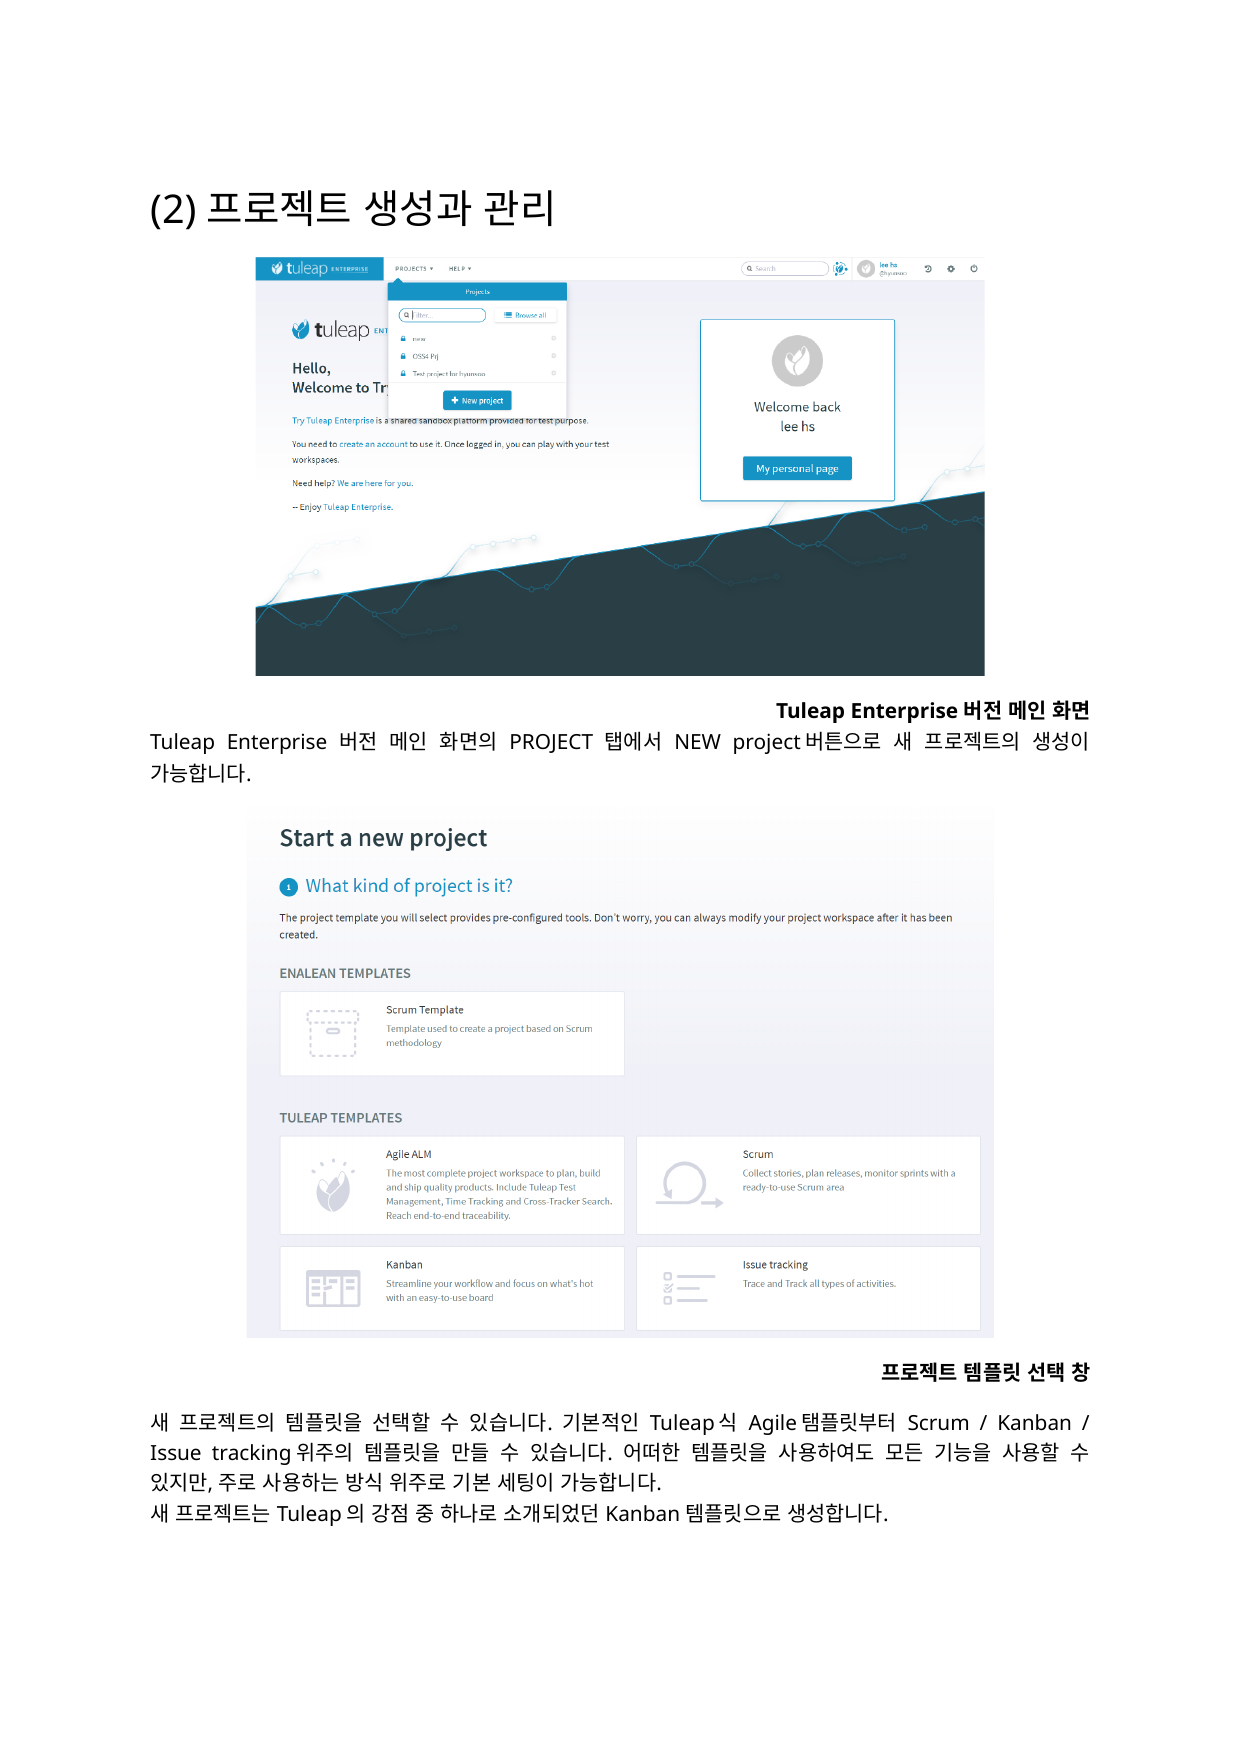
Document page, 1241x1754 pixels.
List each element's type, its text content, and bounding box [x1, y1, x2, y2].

text Tuleap Enterprise 버전 메인 화면의 PROJECT 탭에서 NEW project버튼으로 새 프로젝트의 생성이 가능합니다. [150, 725, 1090, 788]
text 새 프로젝트의 템플릿을 선택할 수 있습니다. 기본적인 Tuleap식 Agile탬플릿부터 Scrum / Kanban / Issue tracking위주의 템플릿을 만들 수 있습니다. 어떠한 템플릿을 사용하여도 모든 기능을 사용할 수 있지만, 주로 사용하는 방식 위주로 기본 세팅이 가능합니다. [150, 1406, 1090, 1497]
text (2) 프로젝트 생성과 관리 [150, 177, 1090, 235]
text Tuleap Enterprise 버전 메인 화면 [150, 694, 1090, 725]
text 새 프로젝트는 Tuleap의 강점 중 하나로 소개되었던 Kanban 템플릿으로 생성합니다. [150, 1497, 1090, 1527]
picture [246, 807, 994, 1338]
text 프로젝트 템플릿 선택 창 [150, 1357, 1090, 1387]
picture [255, 256, 985, 676]
